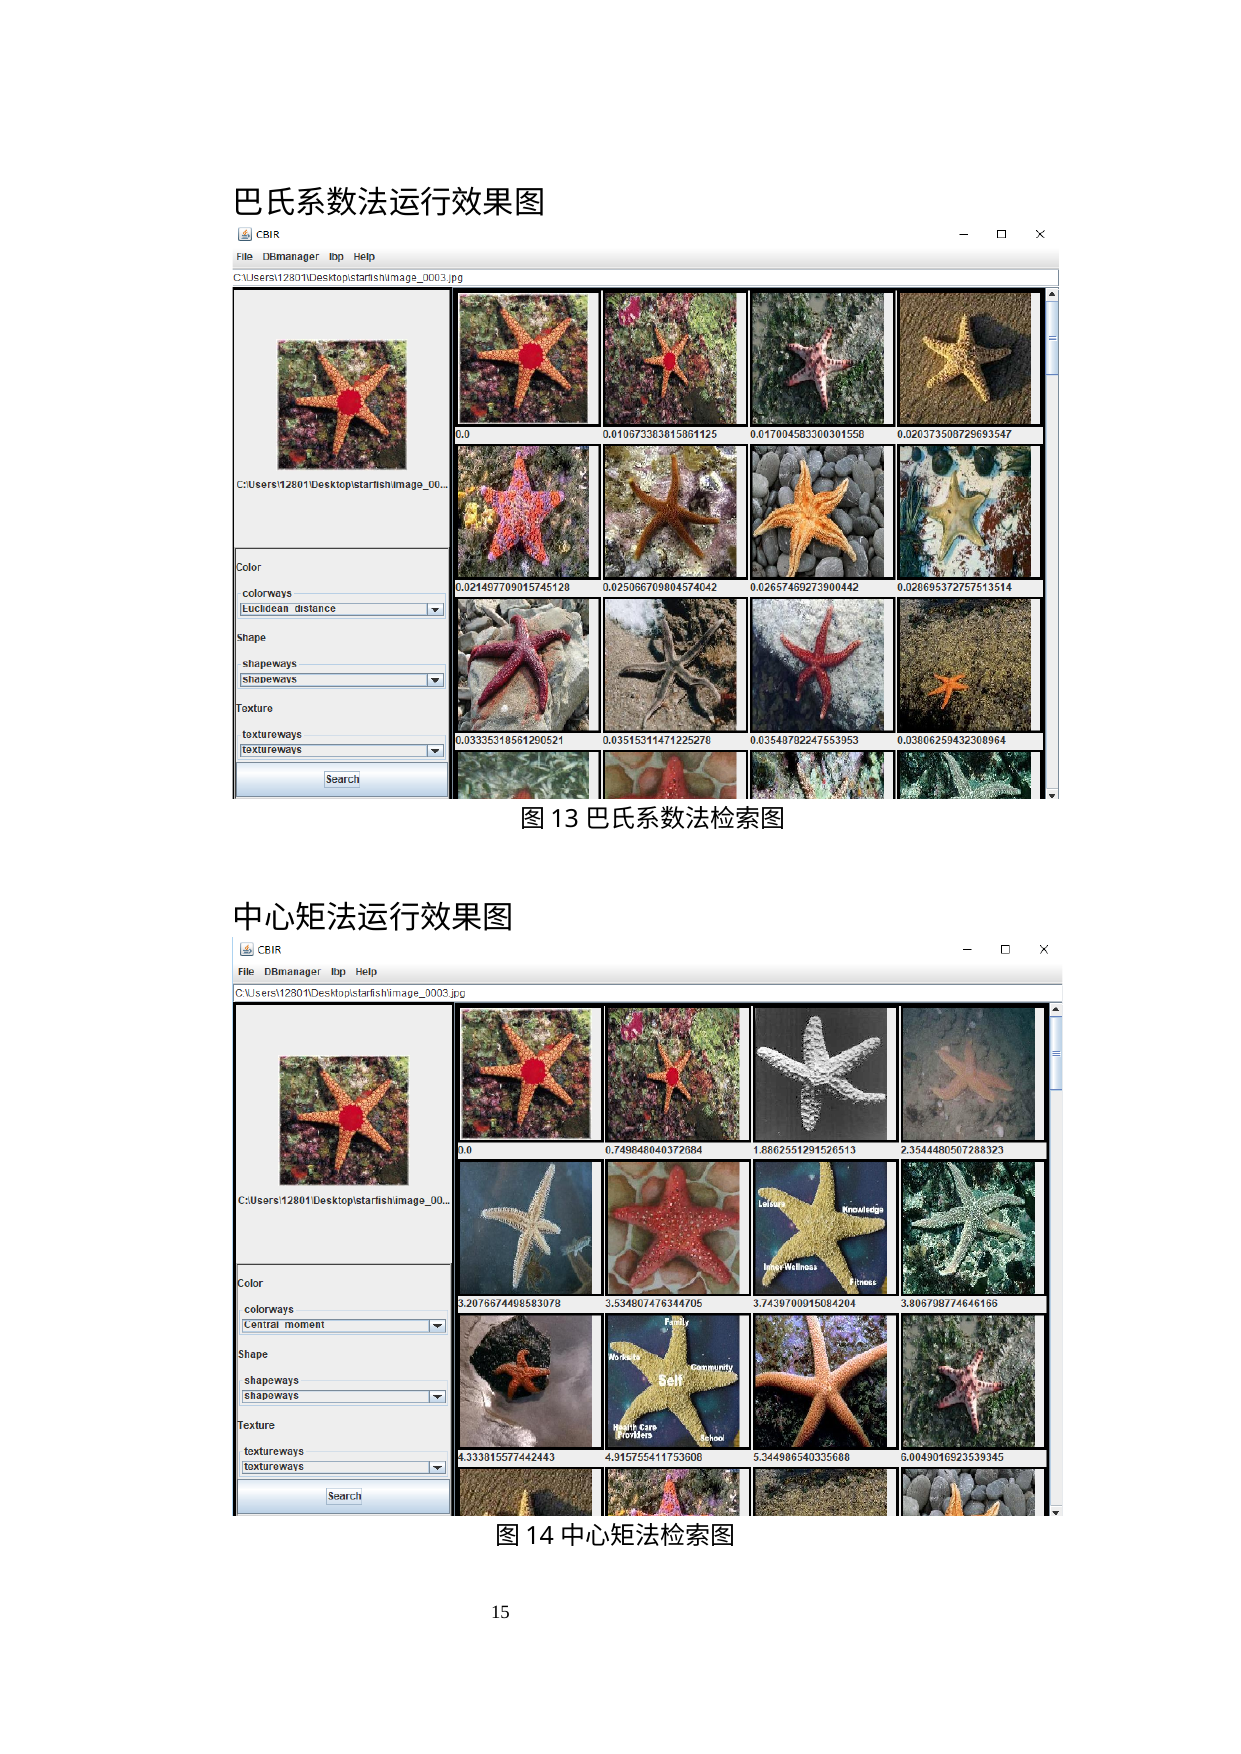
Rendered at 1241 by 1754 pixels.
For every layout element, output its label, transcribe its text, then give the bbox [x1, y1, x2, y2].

picture [232, 222, 1059, 799]
text 图14 中心矩法检索图 [451, 1516, 1092, 1552]
text 巴氏系数法运行效果图 [189, 177, 1092, 222]
text 图13 巴氏系数法检索图 [451, 799, 1092, 835]
text 中心矩法运行效果图 [189, 892, 1092, 938]
picture [232, 937, 1063, 1516]
